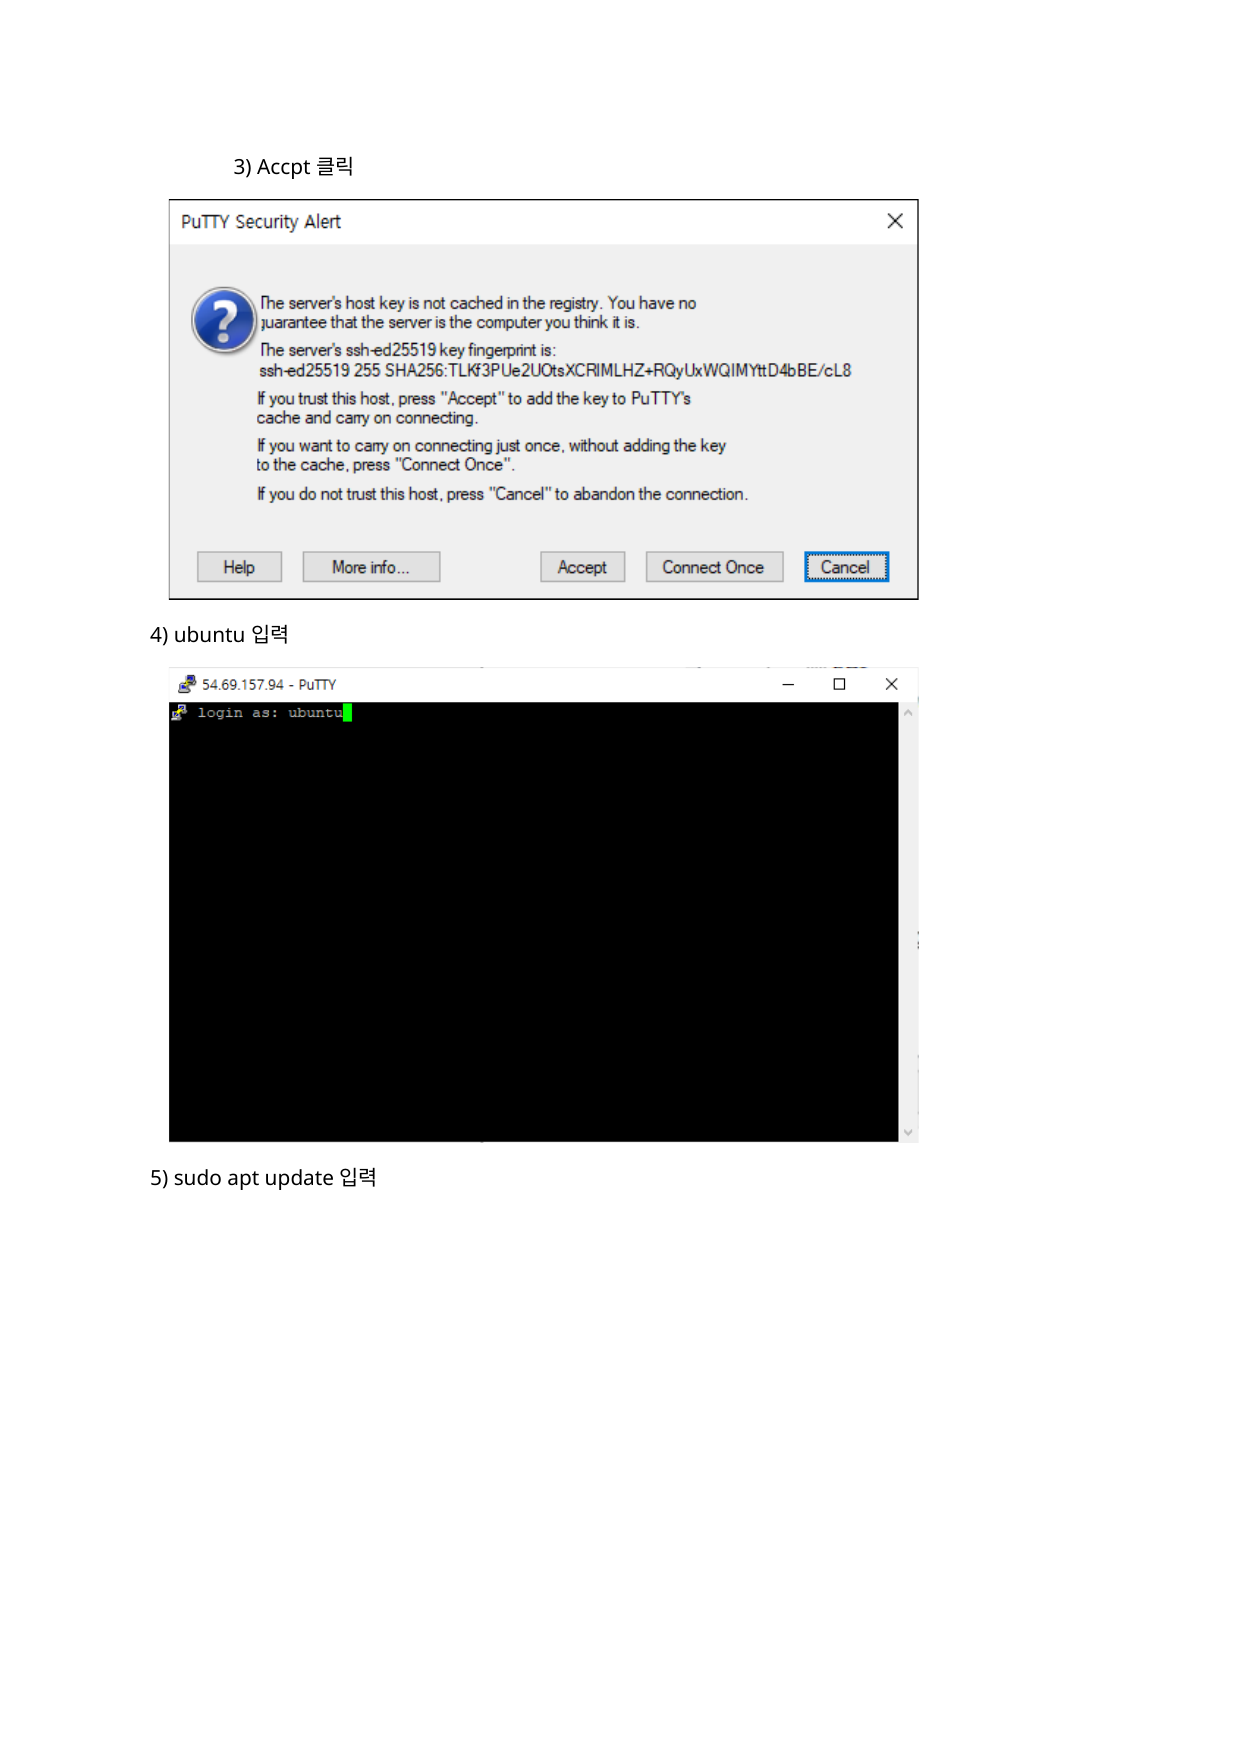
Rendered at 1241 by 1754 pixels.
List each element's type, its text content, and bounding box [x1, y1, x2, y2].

text 4) ubuntu 입력 [150, 618, 1090, 648]
text 3) Accpt 클릭 [150, 150, 1090, 180]
text 5) sudo apt update 입력 [150, 1161, 1090, 1192]
